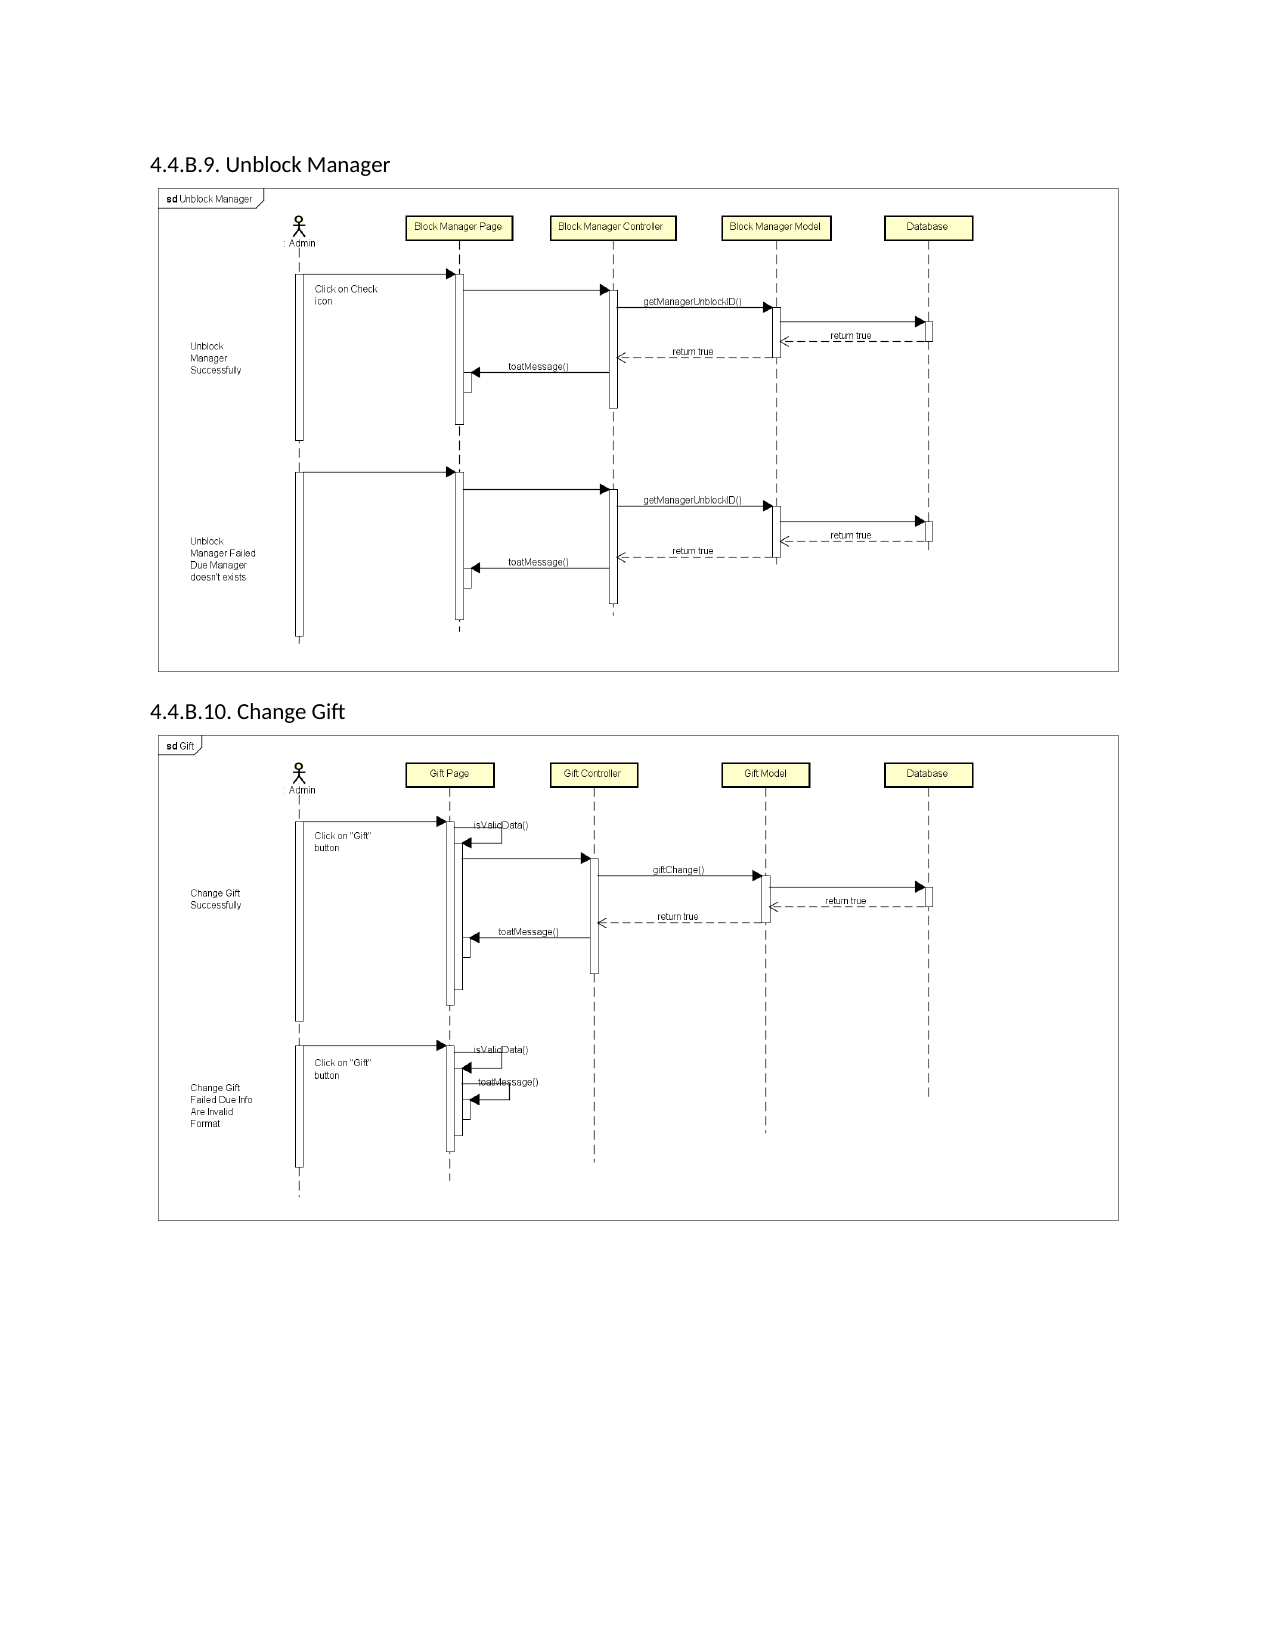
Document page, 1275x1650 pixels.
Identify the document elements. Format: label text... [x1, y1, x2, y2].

picture [150, 180, 1125, 679]
picture [150, 727, 1125, 1228]
text 4.4.B.10. Change Gift [150, 697, 1125, 727]
text 4.4.B.9. Unblock Manager [150, 150, 1125, 180]
